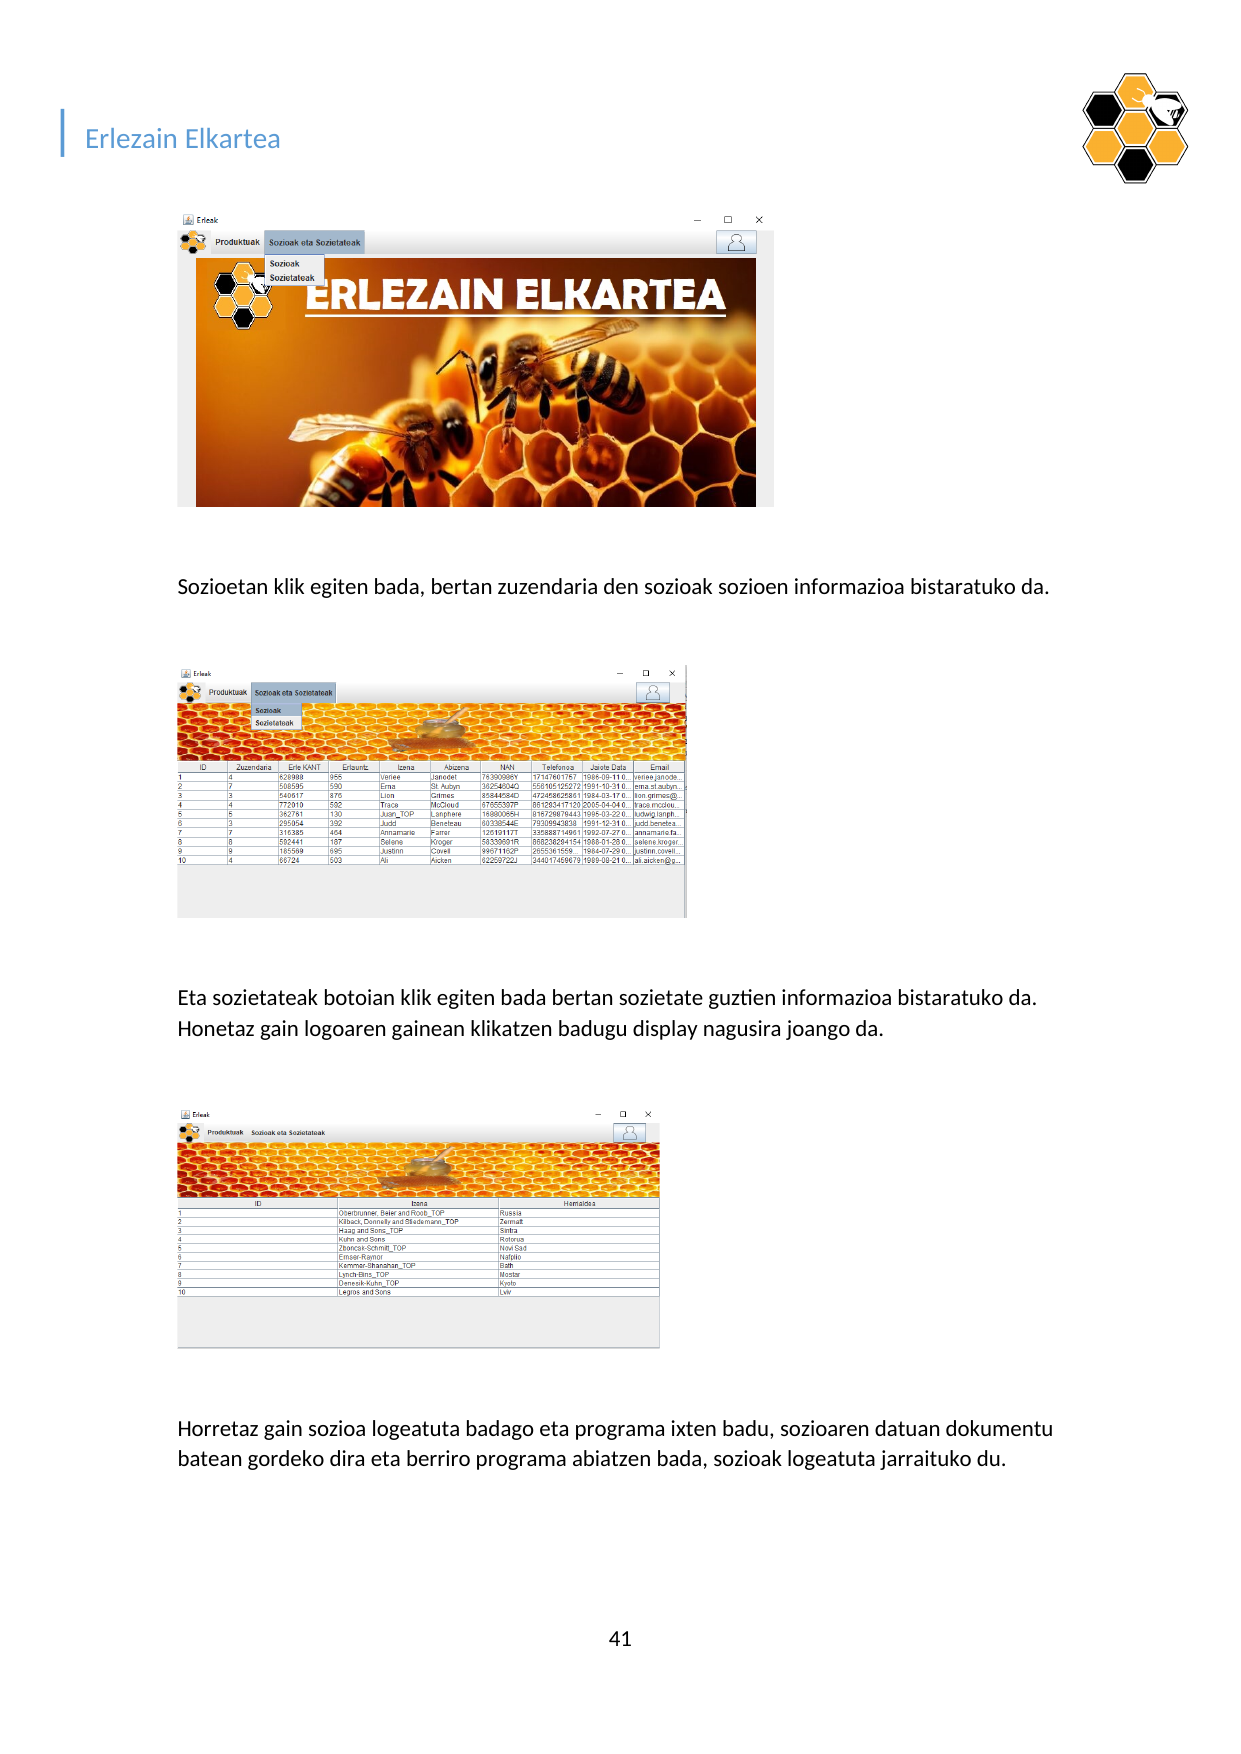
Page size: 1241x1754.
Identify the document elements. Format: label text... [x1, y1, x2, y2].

picture [1071, 73, 1210, 185]
text Horretaz gain sozioa logeatuta badago eta programa ixten badu, sozioaren datuan dokumentu batean gordeko dira eta berriro programa abiatzen bada, sozioak logeatuta jarraituko du. [177, 1414, 1063, 1472]
picture [177, 665, 687, 918]
text Eta sozietateak botoian klik egiten bada bertan sozietate guztien informazioa bistaratuko da. Honetaz gain logoaren gainean klikatzen badugu display nagusira joango da. [177, 983, 1063, 1042]
picture [177, 212, 774, 507]
text Sozioetan klik egiten bada, bertan zuzendaria den sozioak sozioen informazioa bistaratuko da. [177, 572, 1063, 600]
picture [177, 1107, 660, 1349]
